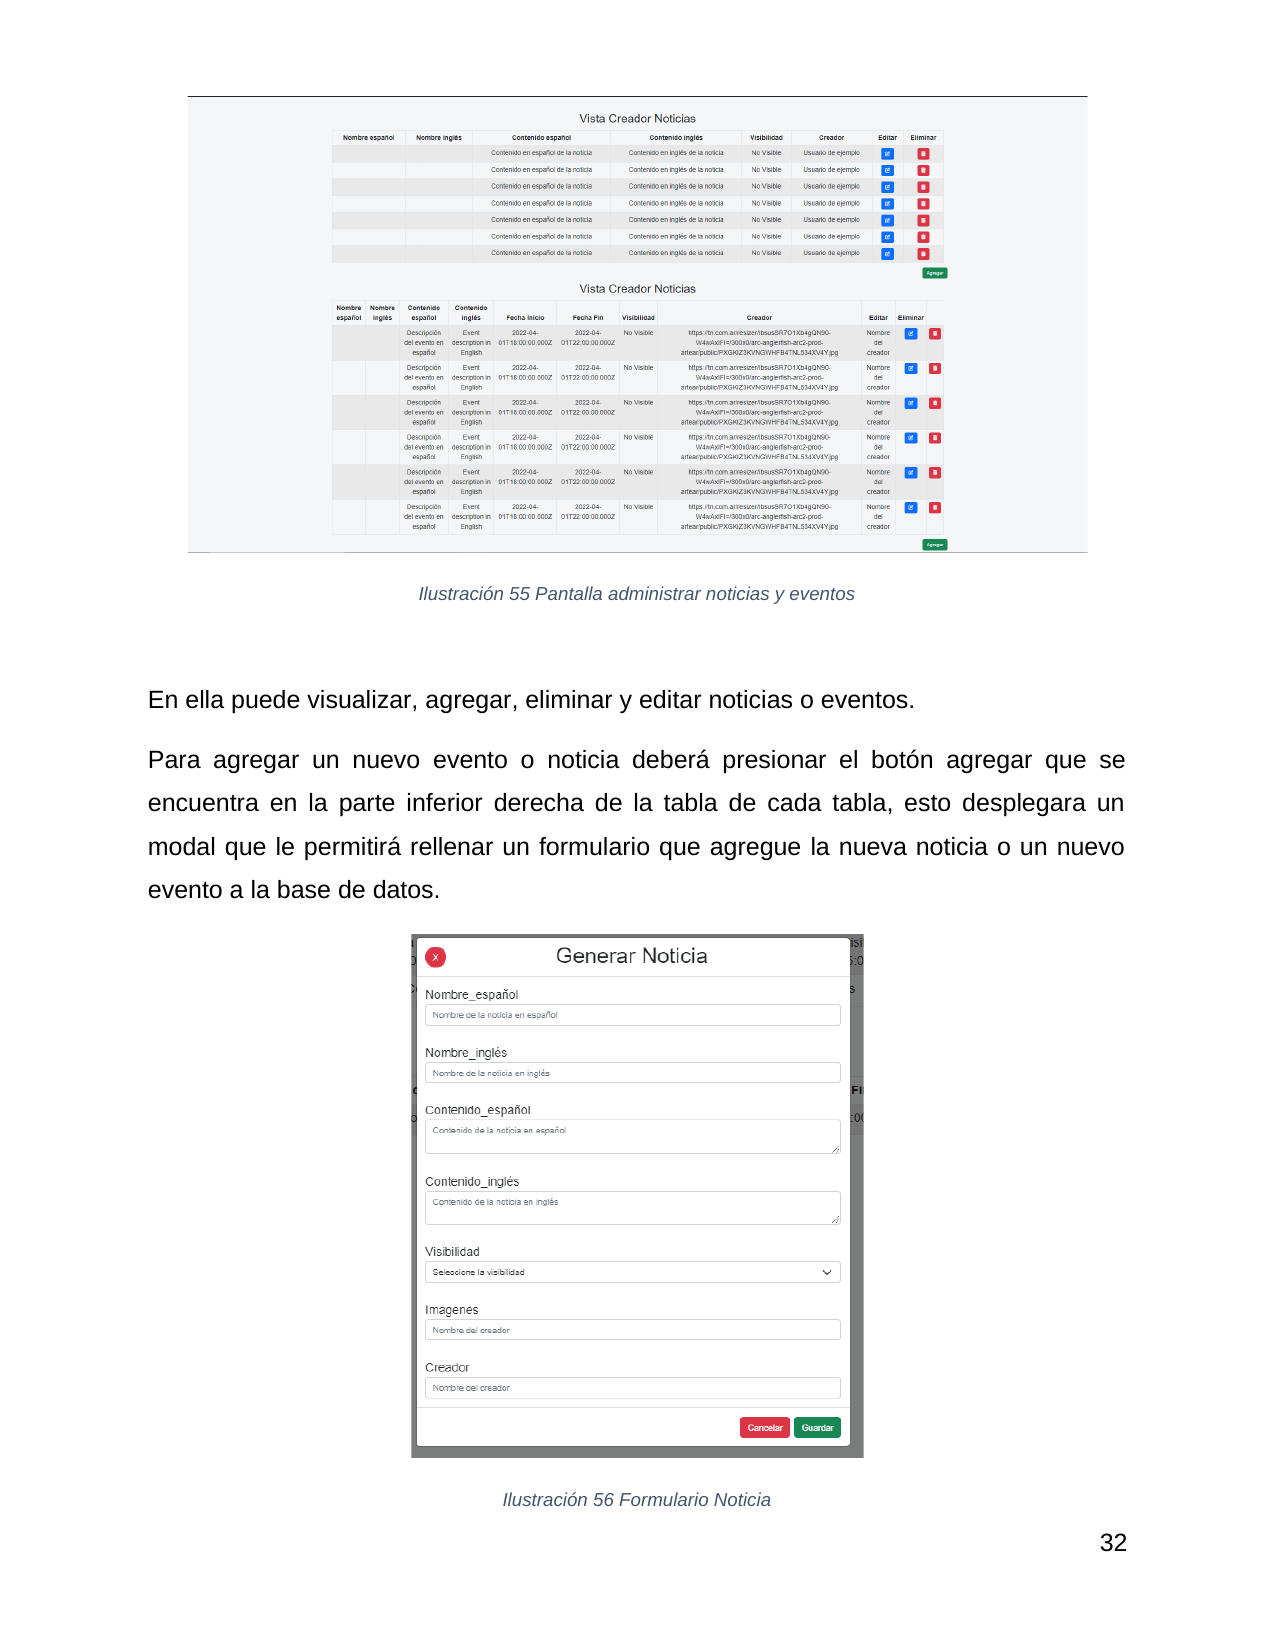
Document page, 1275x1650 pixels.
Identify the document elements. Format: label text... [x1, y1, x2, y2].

text Para agregar un nuevo evento o noticia deberá presionar el botón agregar que se encuentra en la parte inferior derecha de la tabla de cada tabla, esto desplegara un modal que le permitirá rellenar un formulario que agregue la nueva noticia o un nuevo evento a la base de datos. [148, 745, 1127, 903]
text En ella puede visualizar, agregar, eliminar y editar noticias o eventos. [148, 685, 1127, 714]
picture [411, 934, 864, 1458]
picture [187, 96, 1088, 553]
